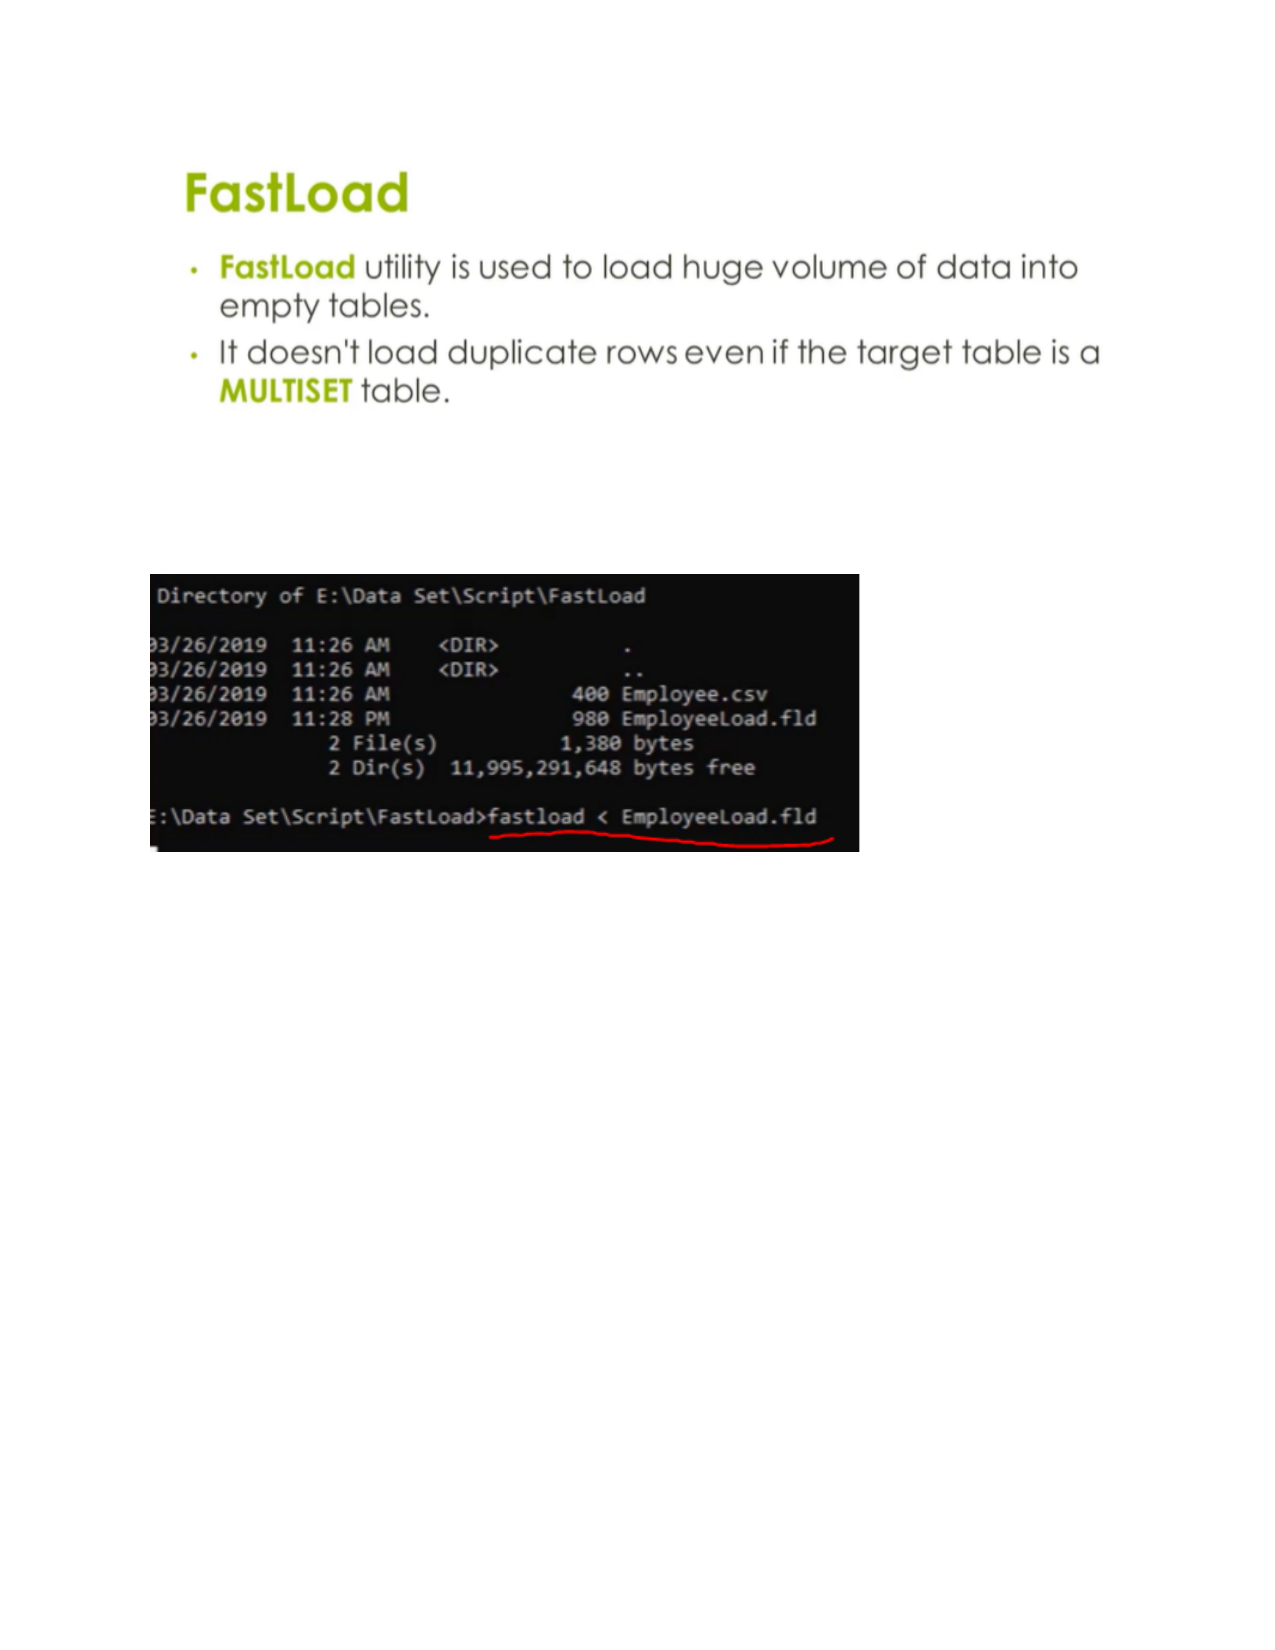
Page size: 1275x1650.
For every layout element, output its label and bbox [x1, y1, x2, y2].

picture [150, 150, 1125, 455]
picture [150, 574, 860, 852]
